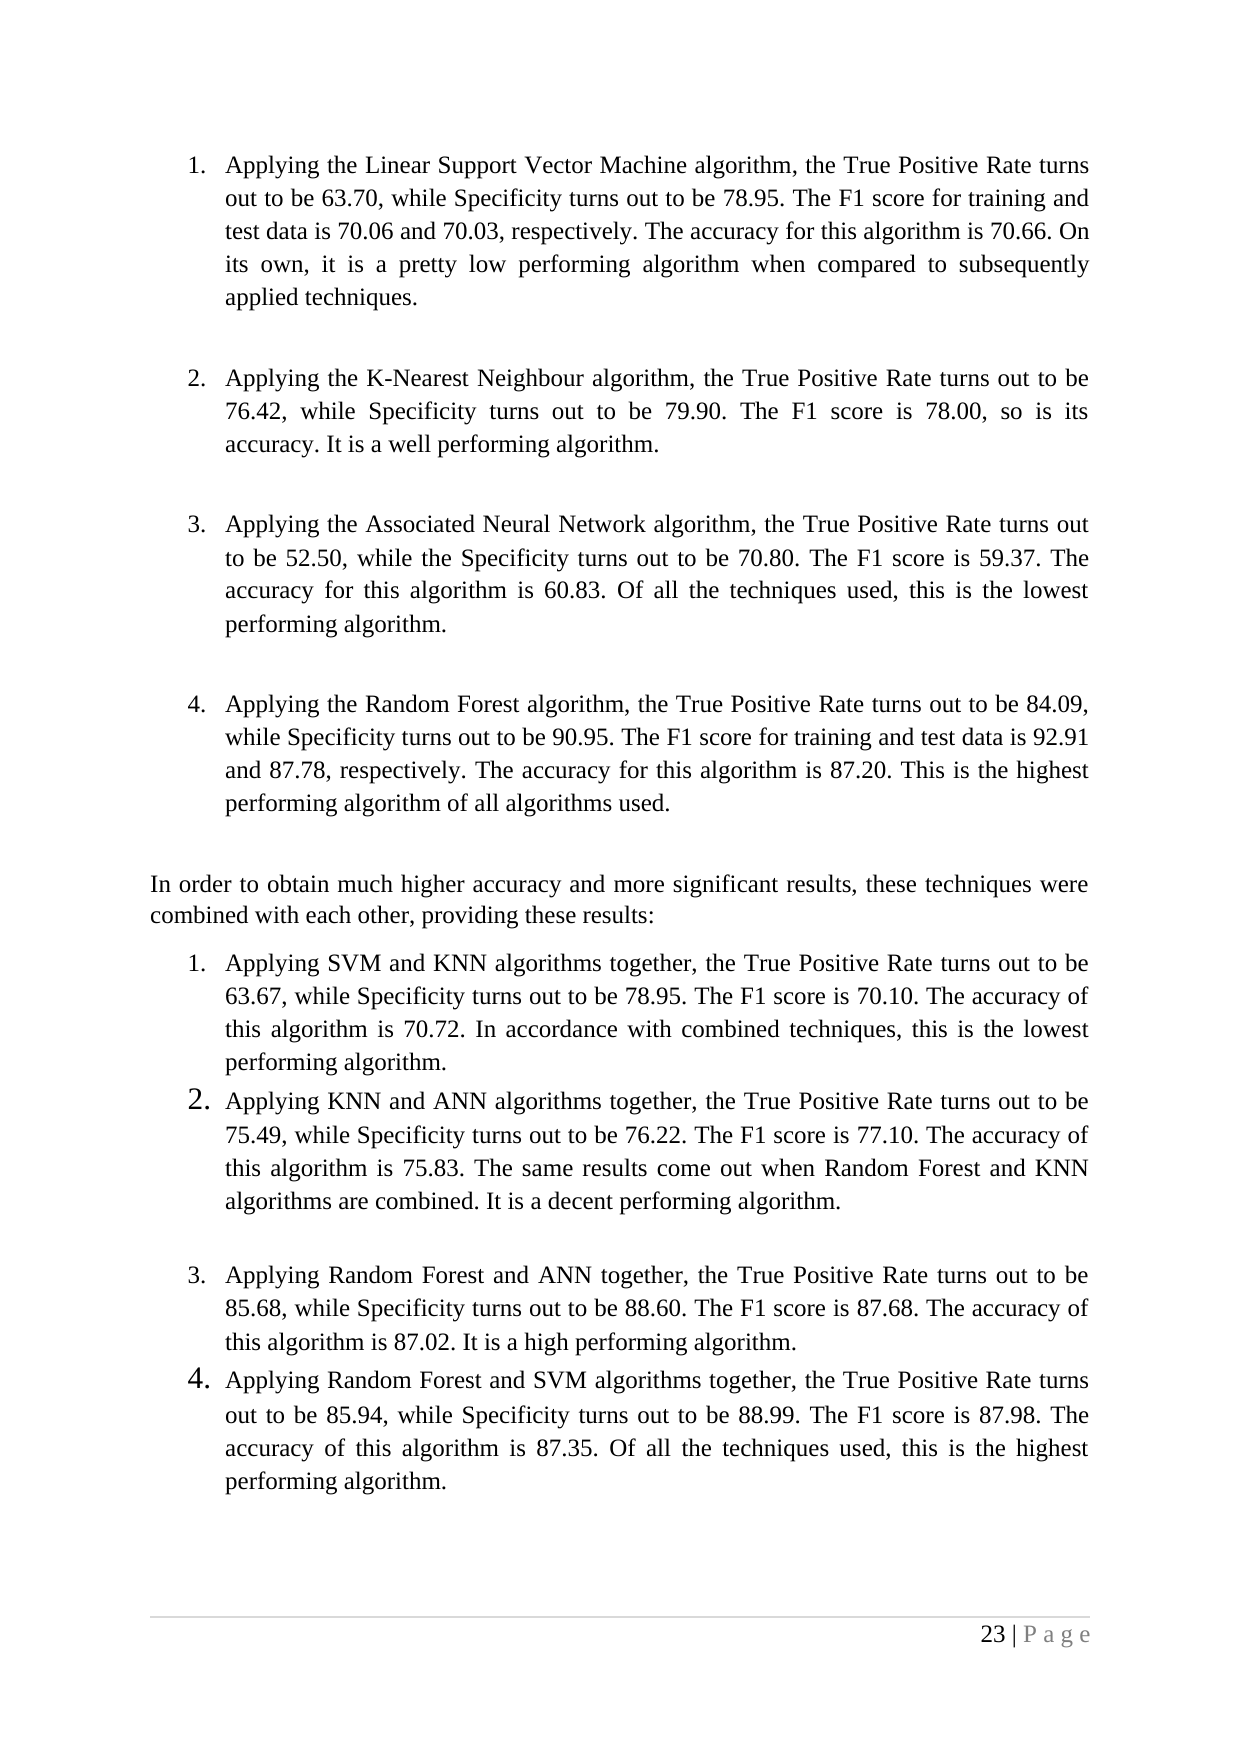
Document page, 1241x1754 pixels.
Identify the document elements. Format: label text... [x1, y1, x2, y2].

list Applying SVM and KNN algorithms together, the True Positive Rate turns out to be 63.67, while Specificity turns out to be 78.95. The F1 score is 70.10. The accuracy of this algorithm is 70.72. In accordance with combined techniques, this is the lowest performing algorithm. [187, 948, 1090, 1076]
list Applying the Random Forest algorithm, the True Positive Rate turns out to be 84.09, while Specificity turns out to be 90.95. The F1 score for training and test data is 92.91 and 87.78, respectively. The accuracy for this algorithm is 87.20. This is the highest performing algorithm of all algorithms used. [187, 689, 1090, 817]
list Applying the Linear Support Vector Machine algorithm, the True Positive Rate turns out to be 63.70, while Specificity turns out to be 78.95. The F1 score for training and test data is 70.06 and 70.03, respectively. The accuracy for this algorithm is 70.66. On its own, it is a pretty low performing algorithm when compared to subsequently applied techniques. [187, 150, 1090, 311]
list Applying Random Forest and SVM algorithms together, the True Positive Rate turns out to be 85.94, while Specificity turns out to be 88.99. The F1 score is 87.98. The accuracy of this algorithm is 87.35. Of all the techniques used, this is the highest performing algorithm. [187, 1359, 1090, 1494]
text In order to obtain much higher accuracy and more significant results, these techniques were combined with each other, providing these results: [150, 869, 1090, 929]
list Applying Random Forest and ANN together, the True Positive Rate turns out to be 85.68, while Specificity turns out to be 88.60. The F1 score is 87.68. The accuracy of this algorithm is 87.02. It is a high performing algorithm. [187, 1261, 1090, 1355]
list Applying the Associated Neural Network algorithm, the True Positive Rate turns out to be 52.50, while the Specificity turns out to be 70.80. The F1 score is 59.37. The accuracy for this algorithm is 60.83. Of all the techniques used, this is the lowest performing algorithm. [187, 509, 1090, 637]
list Applying KNN and ANN algorithms together, the True Positive Rate turns out to be 75.49, while Specificity turns out to be 76.22. The F1 score is 77.10. The accuracy of this algorithm is 75.83. The same results come out when Random Forest and KNN algorithms are combined. It is a decent performing algorithm. [187, 1080, 1090, 1215]
list Applying the K-Nearest Neighbour algorithm, the True Positive Rate turns out to be 76.42, while Specificity turns out to be 79.90. The F1 score is 78.00, so is its accuracy. It is a well performing algorithm. [187, 363, 1090, 458]
